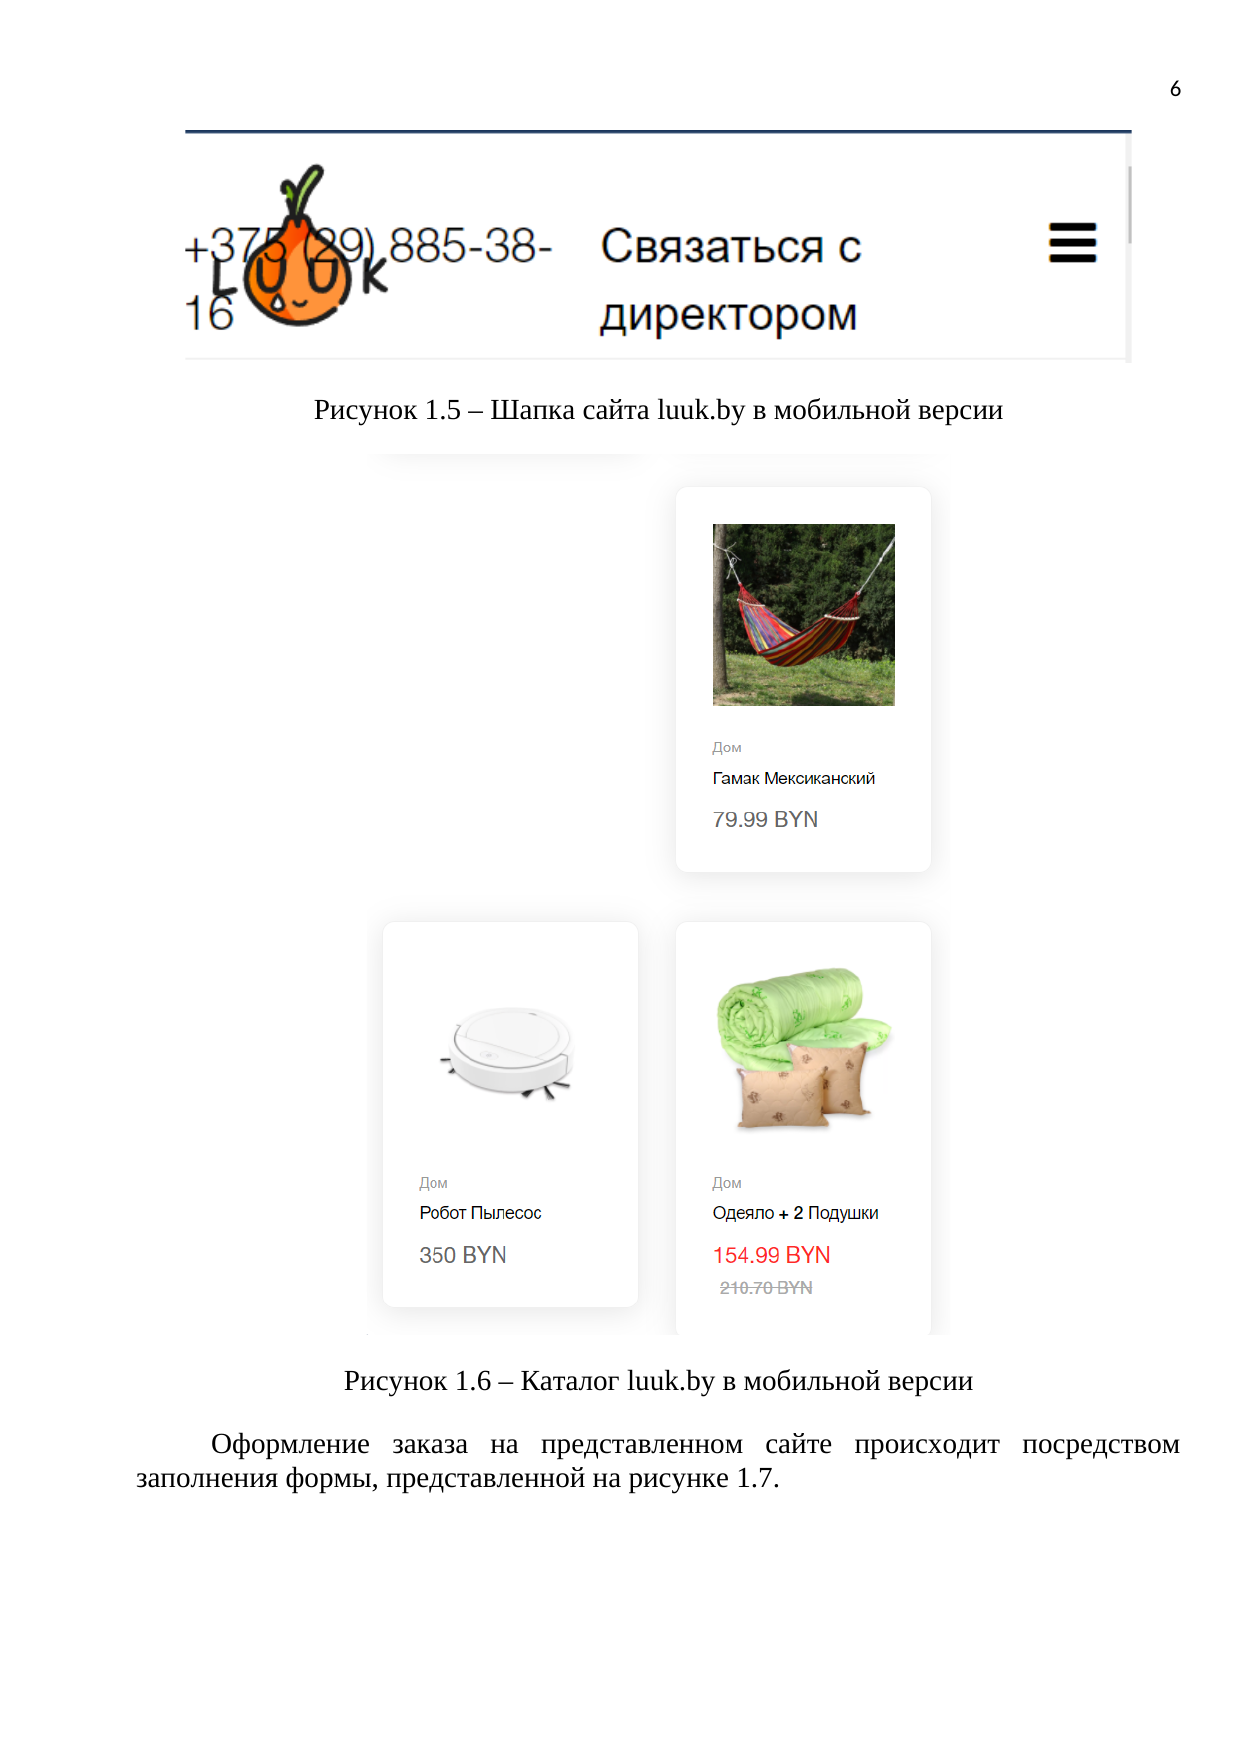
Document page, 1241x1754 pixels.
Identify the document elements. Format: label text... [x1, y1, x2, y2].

picture [366, 454, 951, 1335]
picture [185, 130, 1132, 363]
text Рисунок 1.5 – Шапка сайта luuk.by в мобильной версии [136, 392, 1181, 425]
text Оформление заказа на представленном сайте происходит посредством заполнения формы, представленной на рисунке 1.7. [136, 1426, 1181, 1493]
text Рисунок 1.6 – Каталог luuk.by в мобильной версии [136, 1363, 1181, 1397]
